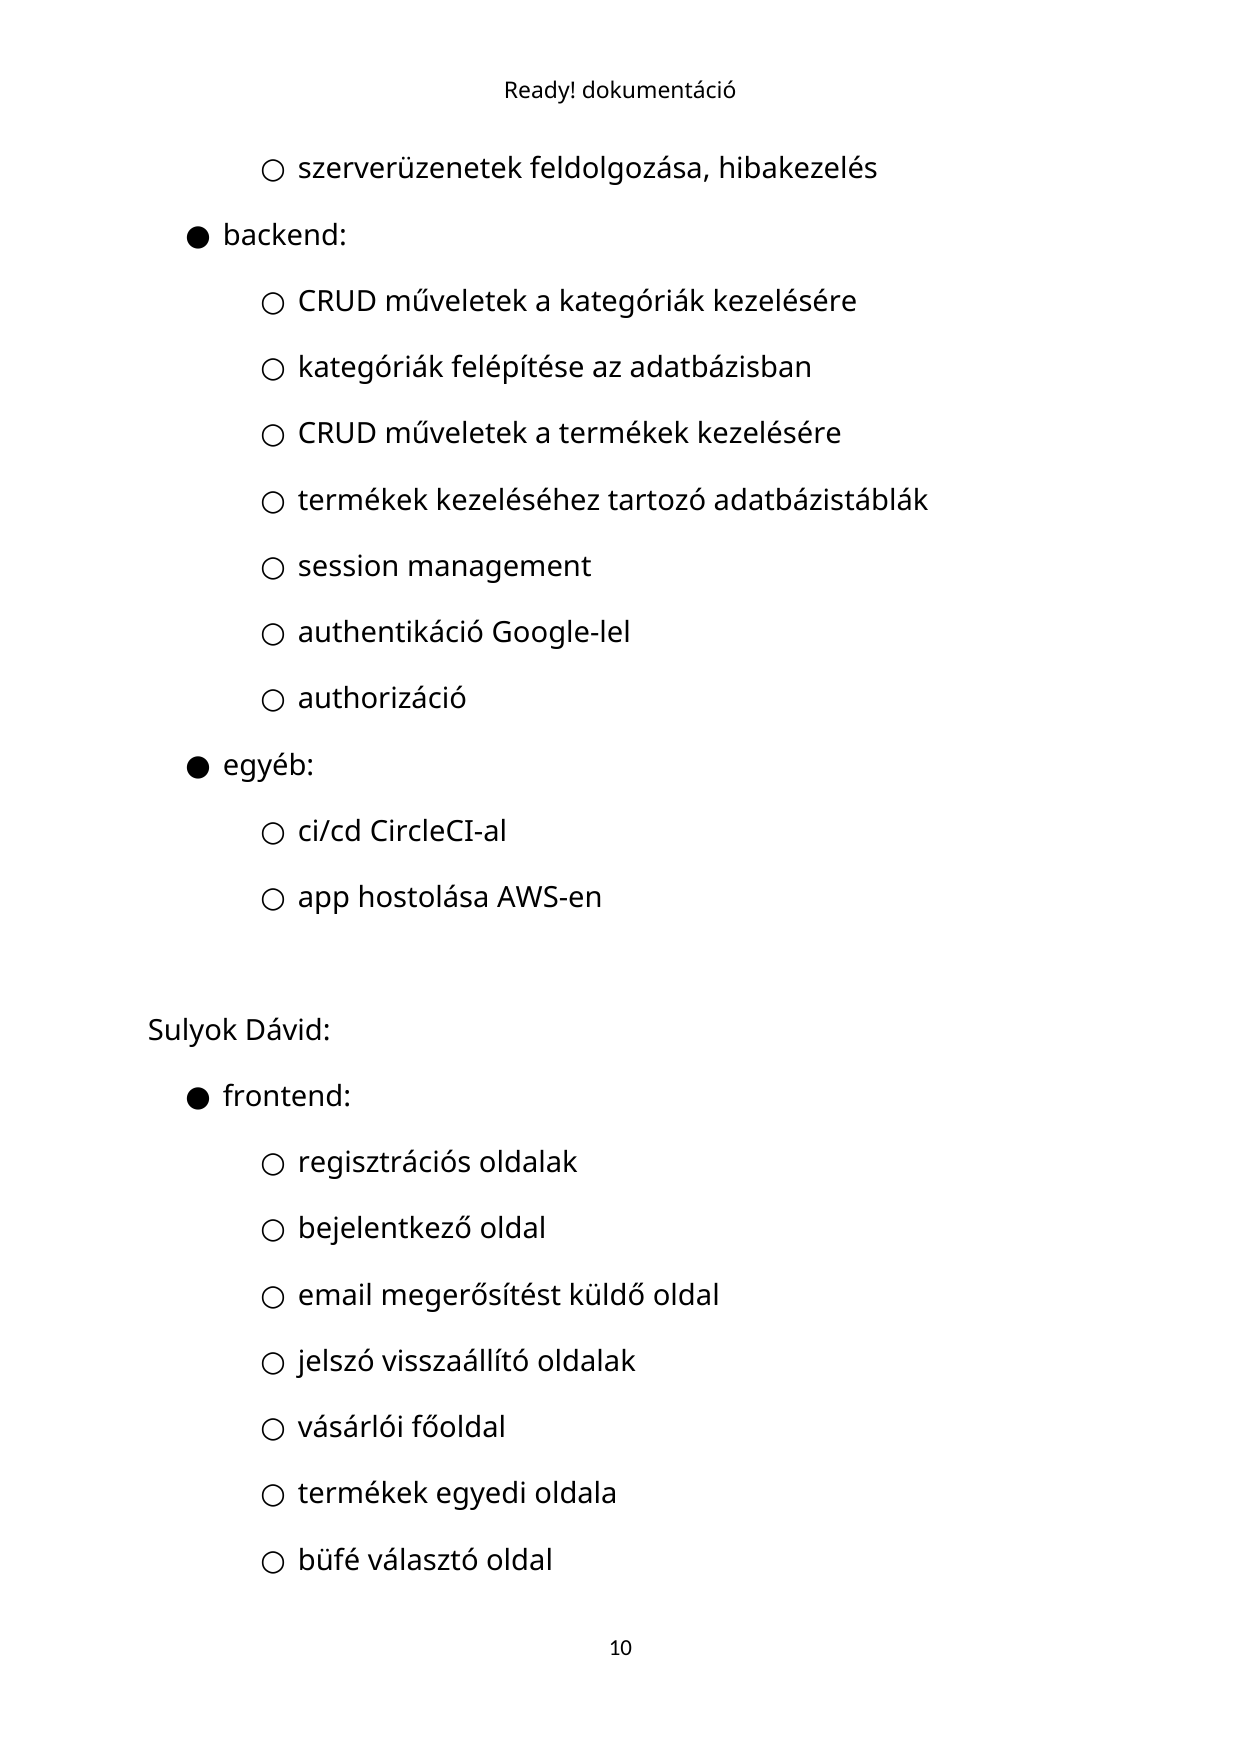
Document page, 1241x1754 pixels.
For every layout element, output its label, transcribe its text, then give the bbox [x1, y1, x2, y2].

list termékek egyedi oldala [260, 1473, 1093, 1512]
list email megerősítést küldő oldal [260, 1274, 1093, 1313]
list bejelentkező oldal [260, 1208, 1093, 1247]
list session management [260, 545, 1093, 585]
list CRUD műveletek a kategóriák kezelésére [260, 280, 1093, 320]
list authentikáció Google-lel [260, 611, 1093, 651]
list egyéb: [185, 744, 1093, 783]
list frontend: [185, 1075, 1093, 1115]
list büfé választó oldal [260, 1539, 1093, 1578]
list kategóriák felépítése az adatbázisban [260, 346, 1093, 386]
list authorizáció [260, 678, 1093, 717]
list ci/cd CircleCI-al [260, 810, 1093, 850]
list jelszó visszaállító oldalak [260, 1340, 1093, 1380]
list vásárlói főoldal [260, 1406, 1093, 1446]
list regisztrációs oldalak [260, 1141, 1093, 1181]
list termékek kezeléséhez tartozó adatbázistáblák [260, 479, 1093, 518]
text Sulyok Dávid: [148, 1009, 1093, 1048]
list szerverüzenetek feldolgozása, hibakezelés [260, 148, 1093, 187]
list app hostolása AWS-en [260, 876, 1093, 916]
list backend: [185, 214, 1093, 253]
list CRUD műveletek a termékek kezelésére [260, 413, 1093, 452]
